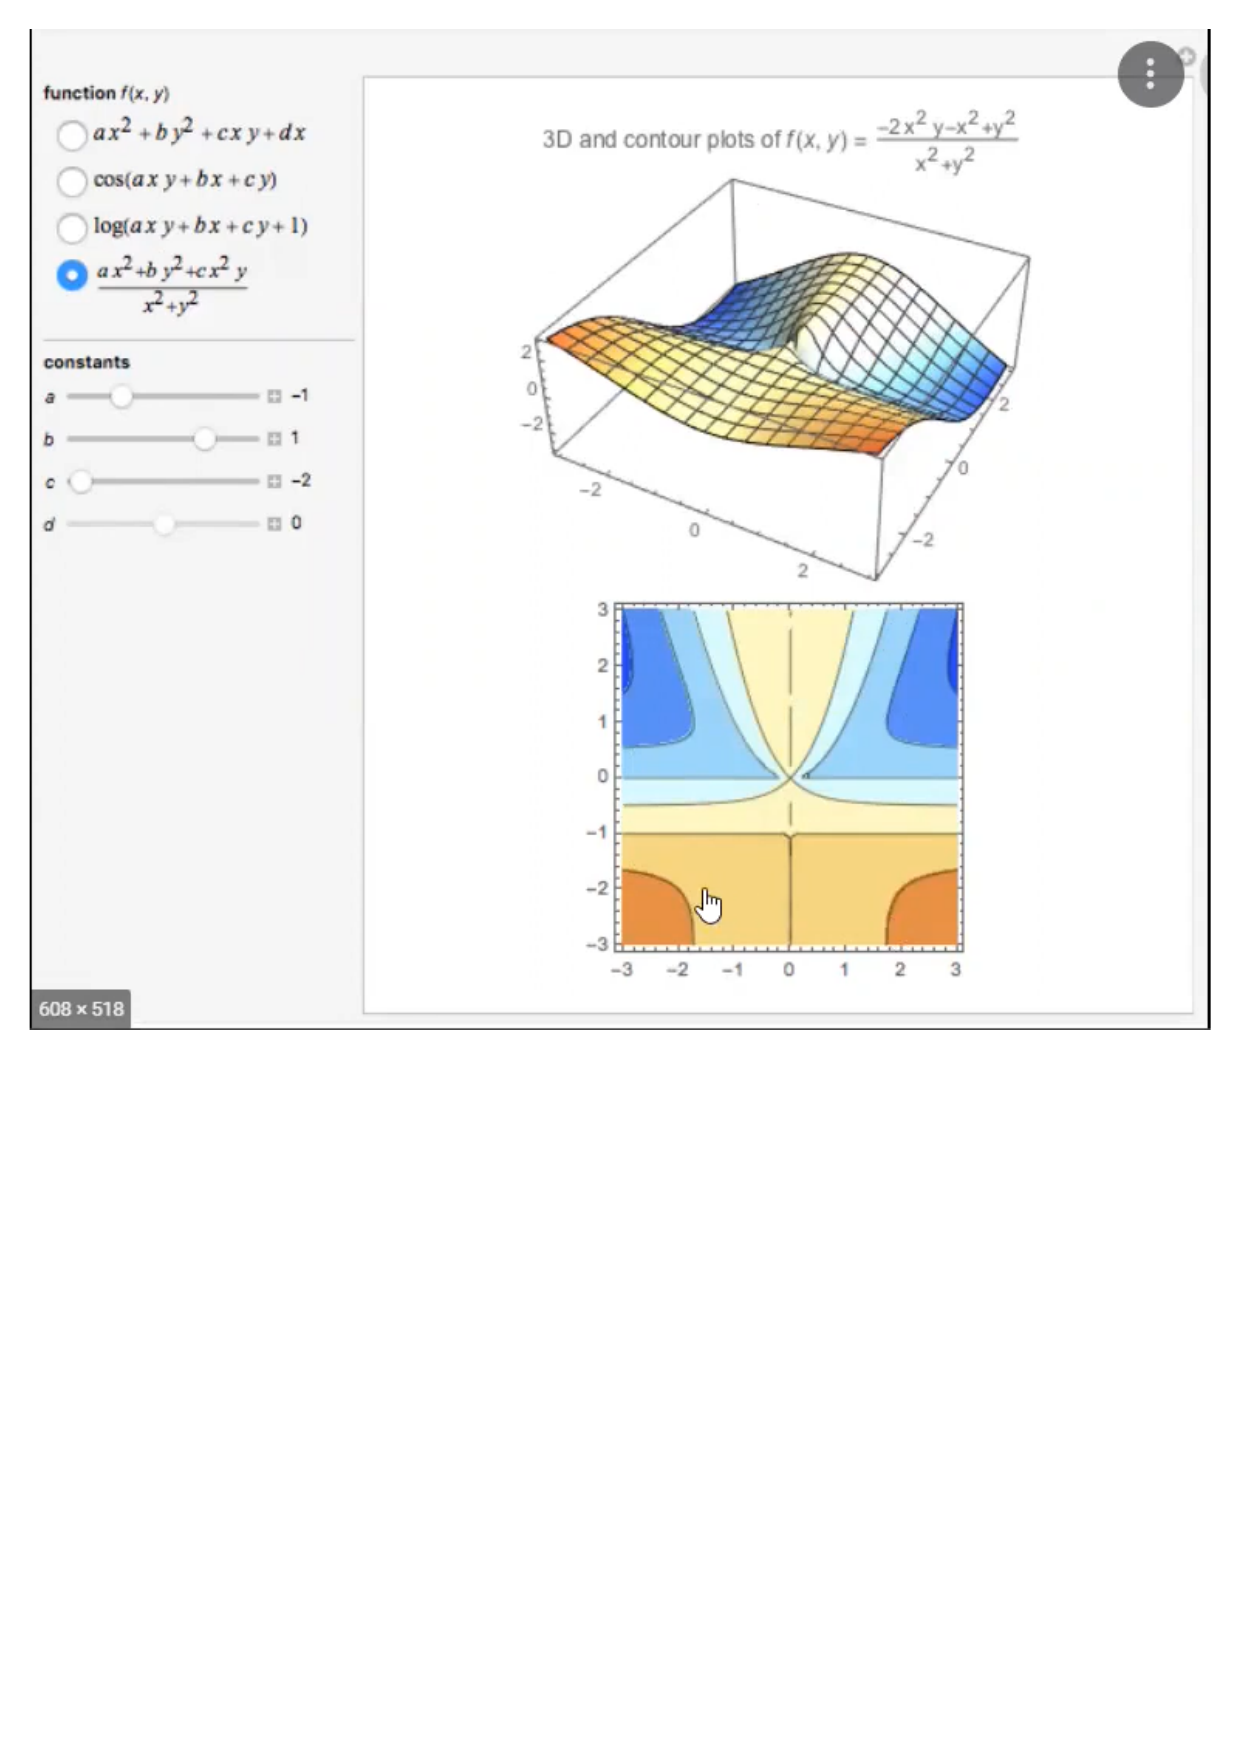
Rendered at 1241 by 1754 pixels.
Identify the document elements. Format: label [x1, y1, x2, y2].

picture [29, 29, 1211, 1030]
